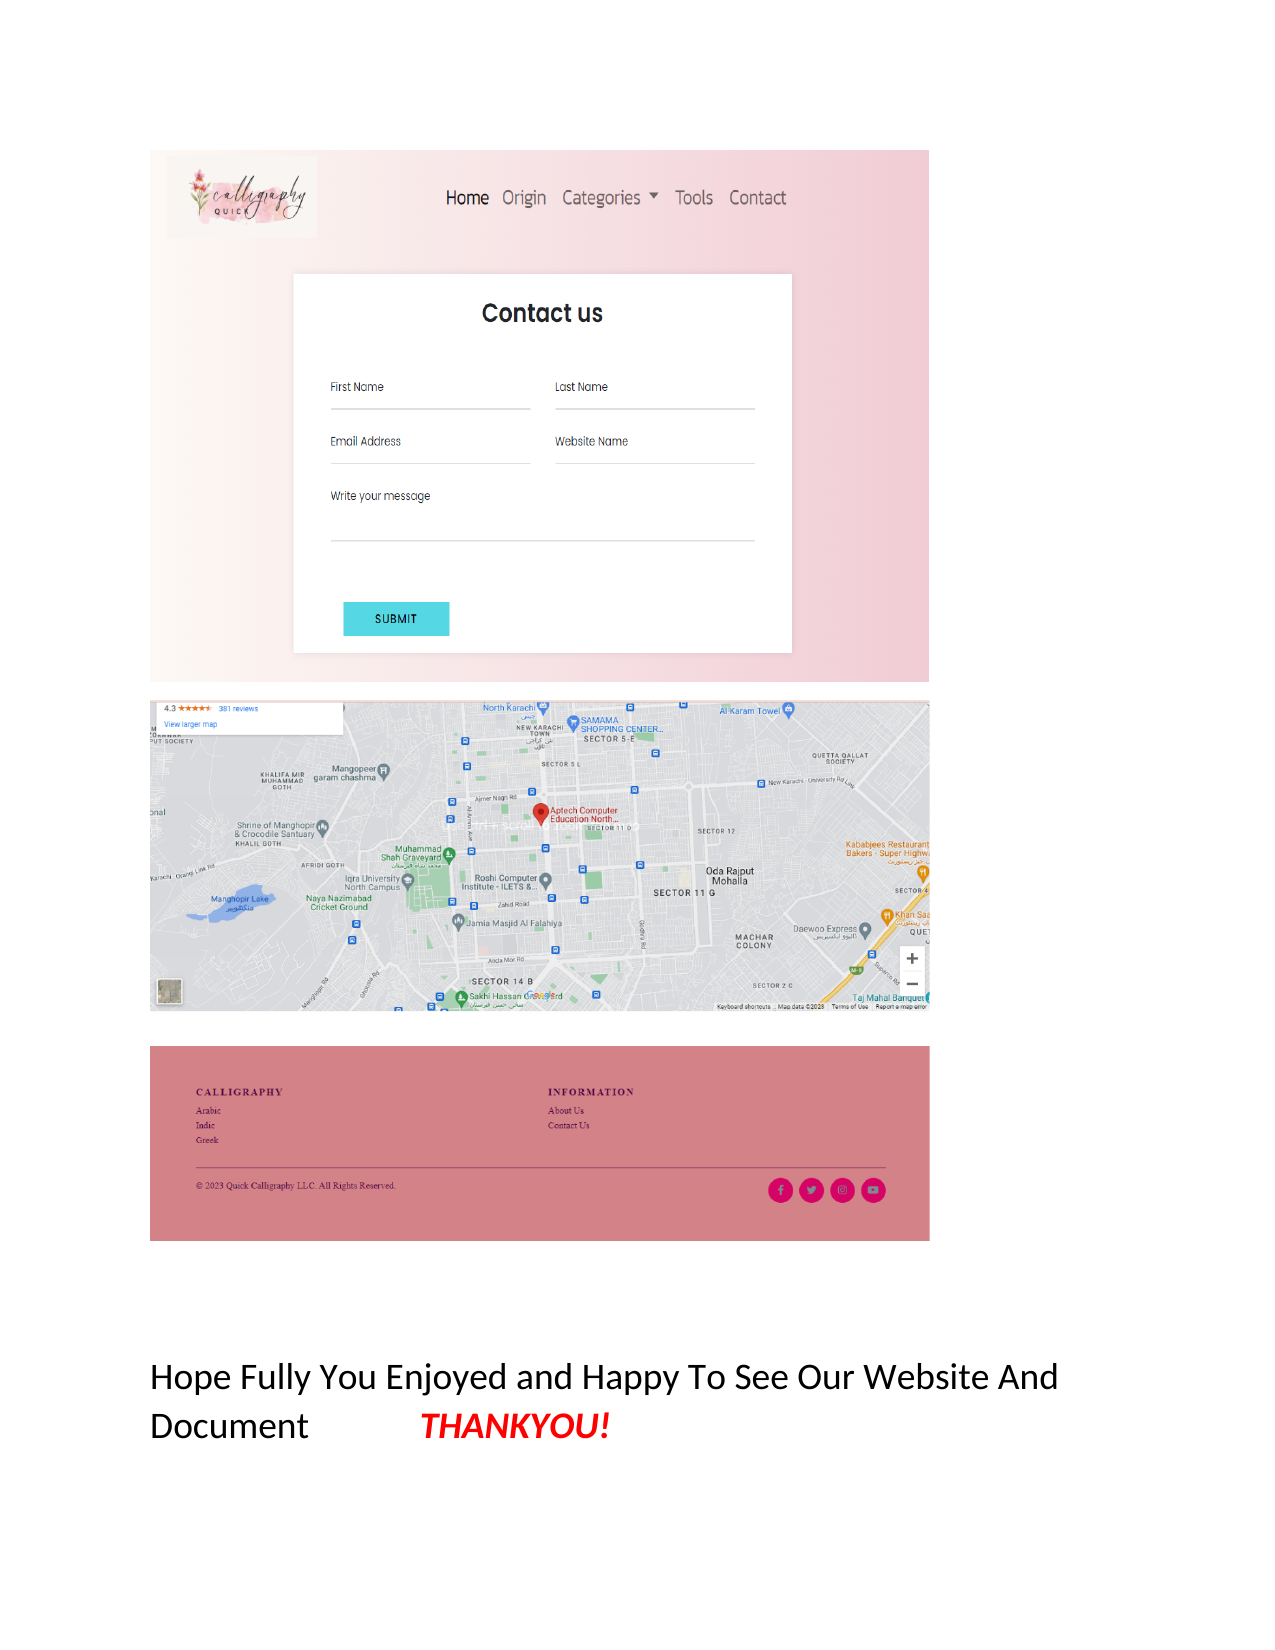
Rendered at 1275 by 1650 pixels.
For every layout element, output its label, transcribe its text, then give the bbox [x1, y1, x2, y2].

picture [150, 150, 929, 682]
text Hope Fully You Enjoyed and Happy To See Our Website And Document THANKYOU! [150, 1353, 1125, 1448]
picture [150, 700, 930, 1241]
